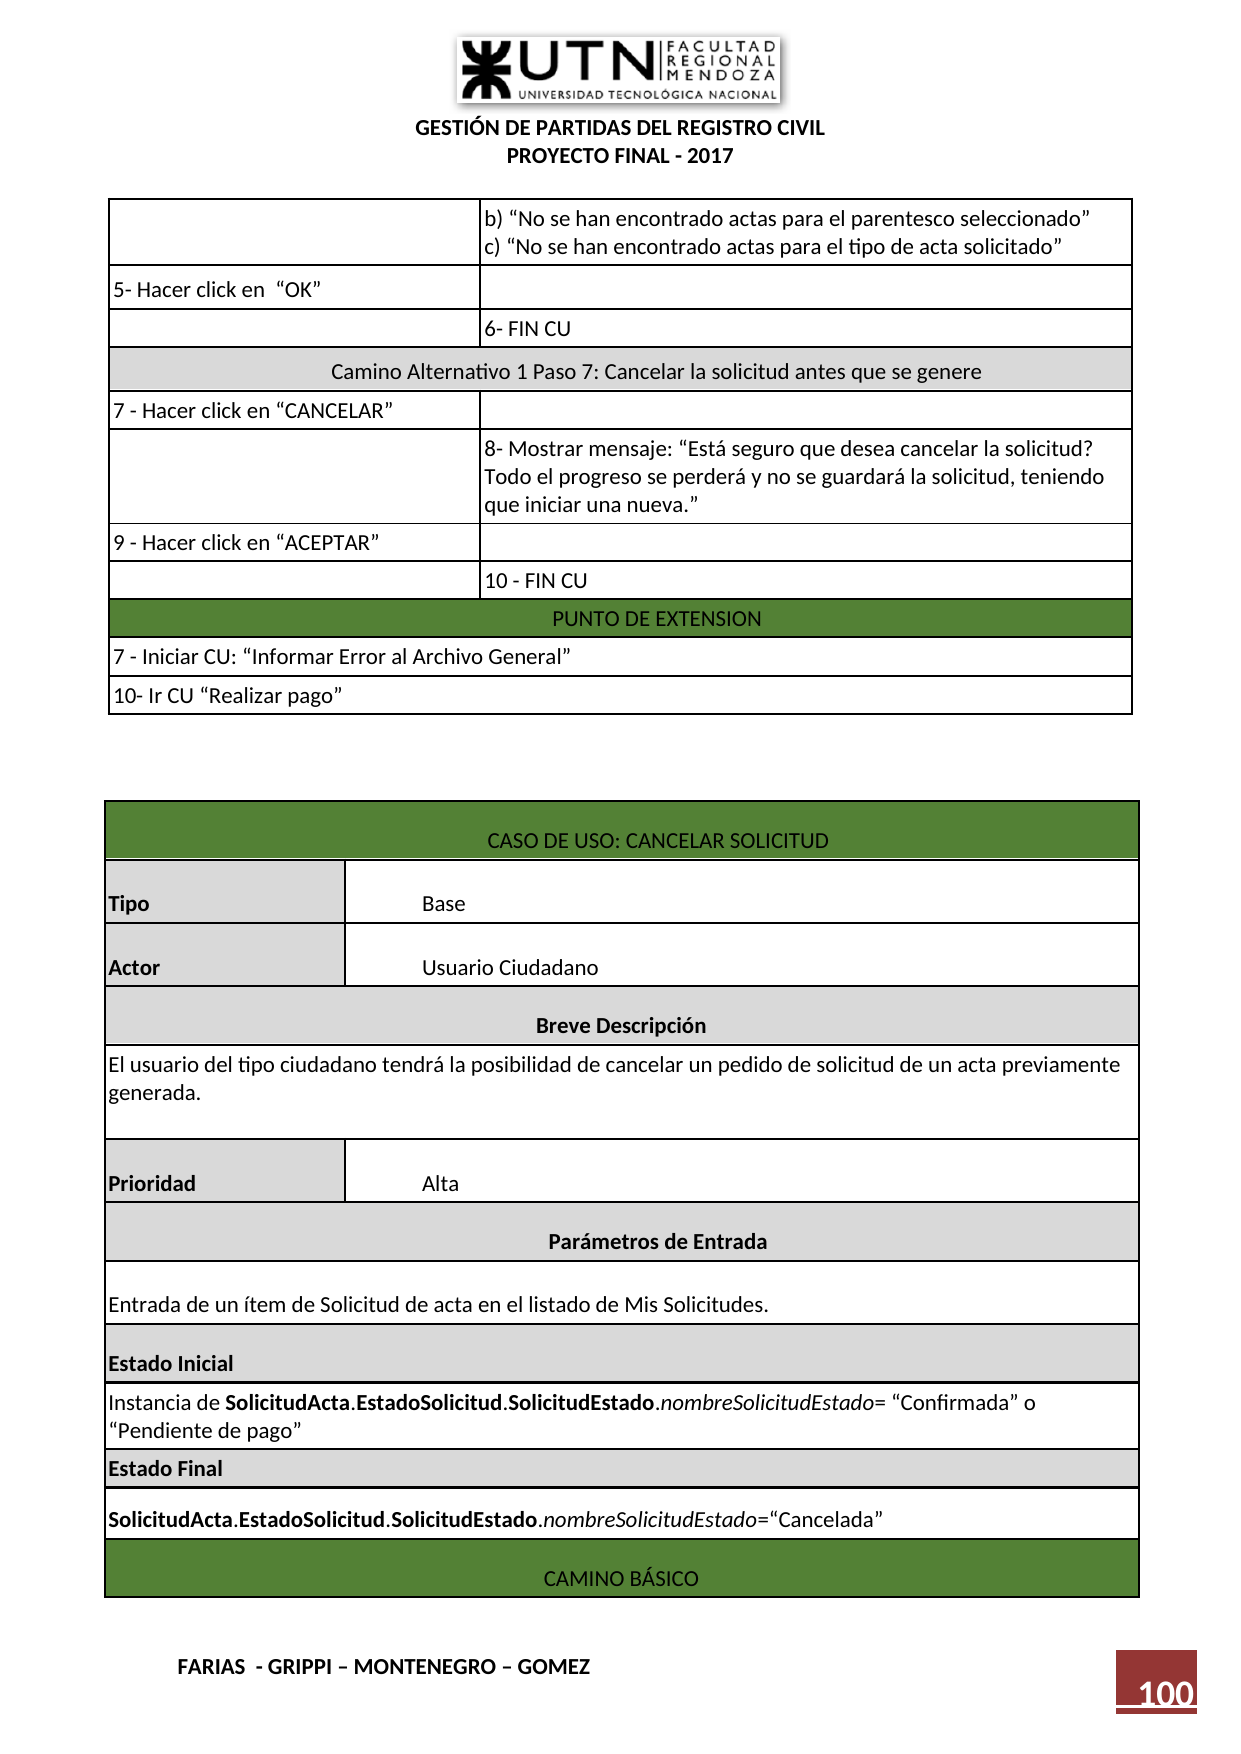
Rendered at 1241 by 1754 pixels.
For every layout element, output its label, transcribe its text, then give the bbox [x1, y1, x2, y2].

table_cell [481, 524, 1131, 560]
table_cell 7 - Hacer click en “CANCELAR” [110, 392, 479, 428]
table_header CASO DE USO: CANCELAR SOLICITUD [106, 802, 1138, 858]
table_cell Estado Inicial [106, 1325, 1138, 1381]
table_cell [110, 430, 479, 522]
table_cell [481, 266, 1131, 308]
table_cell Breve Descripción [106, 987, 1138, 1043]
table_cell Alta [346, 1140, 1138, 1201]
table_cell 8- Mostrar mensaje: “Está seguro que desea cancelar la solicitud? Todo el progreso se perderá y no se guardará la solicitud, teniendo que iniciar una nueva.” [481, 430, 1131, 522]
table_cell Entrada de un ítem de Solicitud de acta en el listado de Mis Solicitudes. [106, 1262, 1138, 1323]
table_cell Base [346, 861, 1138, 922]
table_cell PUNTO DE EXTENSION [110, 600, 1131, 636]
table_cell Usuario Ciudadano [346, 924, 1138, 985]
table_cell 10 - FIN CU [481, 562, 1131, 598]
table_cell Tipo [106, 861, 344, 922]
table_cell Actor [106, 924, 344, 985]
picture [449, 29, 791, 114]
table_cell [110, 310, 479, 346]
table_cell Parámetros de Entrada [106, 1203, 1138, 1260]
table_cell [481, 392, 1131, 428]
table_cell 7 - Iniciar CU: “Informar Error al Archivo General” [110, 638, 1131, 674]
table_cell [110, 200, 479, 264]
table_cell 10- Ir CU “Realizar pago” [110, 677, 1131, 713]
table_cell Estado Final [106, 1450, 1138, 1486]
table_cell El usuario del tipo ciudadano tendrá la posibilidad de cancelar un pedido de solicitud de un acta previamente generada. [106, 1046, 1138, 1138]
table_cell 9 - Hacer click en “ACEPTAR” [110, 524, 479, 560]
table_cell Camino Alternativo 1 Paso 7: Cancelar la solicitud antes que se genere [110, 348, 1131, 389]
table_cell SolicitudActa.EstadoSolicitud.SolicitudEstado.nombreSolicitudEstado=“Cancelada” [106, 1489, 1138, 1537]
table_cell CAMINO BÁSICO [106, 1540, 1138, 1596]
table_cell [110, 562, 479, 598]
table_cell 6- FIN CU [481, 310, 1131, 346]
table_cell Prioridad [106, 1140, 344, 1201]
table_cell Instancia de SolicitudActa.EstadoSolicitud.SolicitudEstado.nombreSolicitudEstado= “Confirmada” o “Pendiente de pago” [106, 1384, 1138, 1448]
table_cell 5- Hacer click en “OK” [110, 266, 479, 308]
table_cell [481, 200, 1131, 264]
